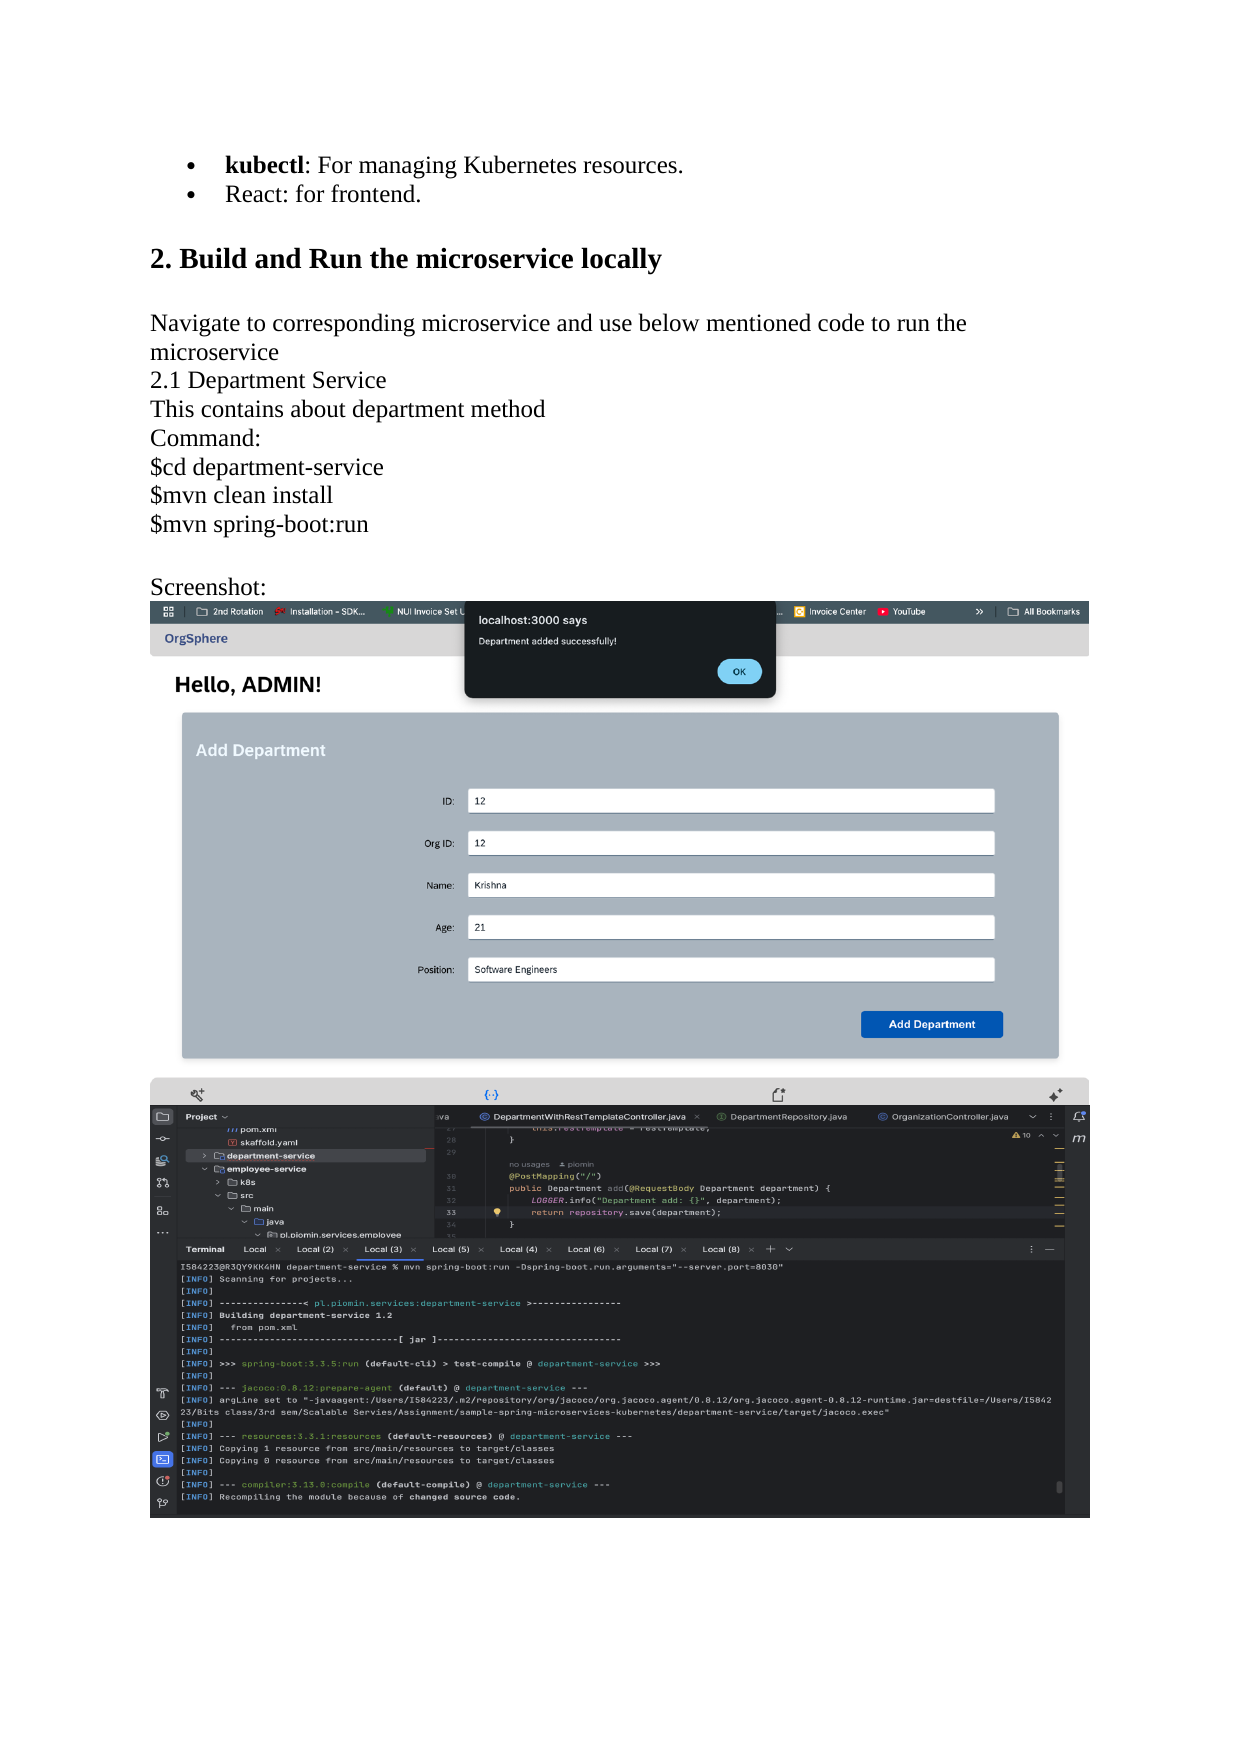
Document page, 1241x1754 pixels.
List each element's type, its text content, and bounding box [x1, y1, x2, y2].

picture [150, 601, 1090, 1518]
text This contains about department method [150, 394, 1090, 423]
list kubectl: For managing Kubernetes resources. [187, 150, 1090, 179]
text Command: [150, 423, 1090, 452]
list React: for frontend. [187, 179, 1090, 207]
text $cd department-service $mvn clean install $mvn spring-boot:run Screenshot: [150, 452, 1090, 601]
text 2. Build and Run the microservice locally [150, 241, 1090, 274]
text Navigate to corresponding microservice and use below mentioned code to run the microservice [150, 308, 1090, 366]
text 2.1 Department Service [150, 366, 1090, 394]
